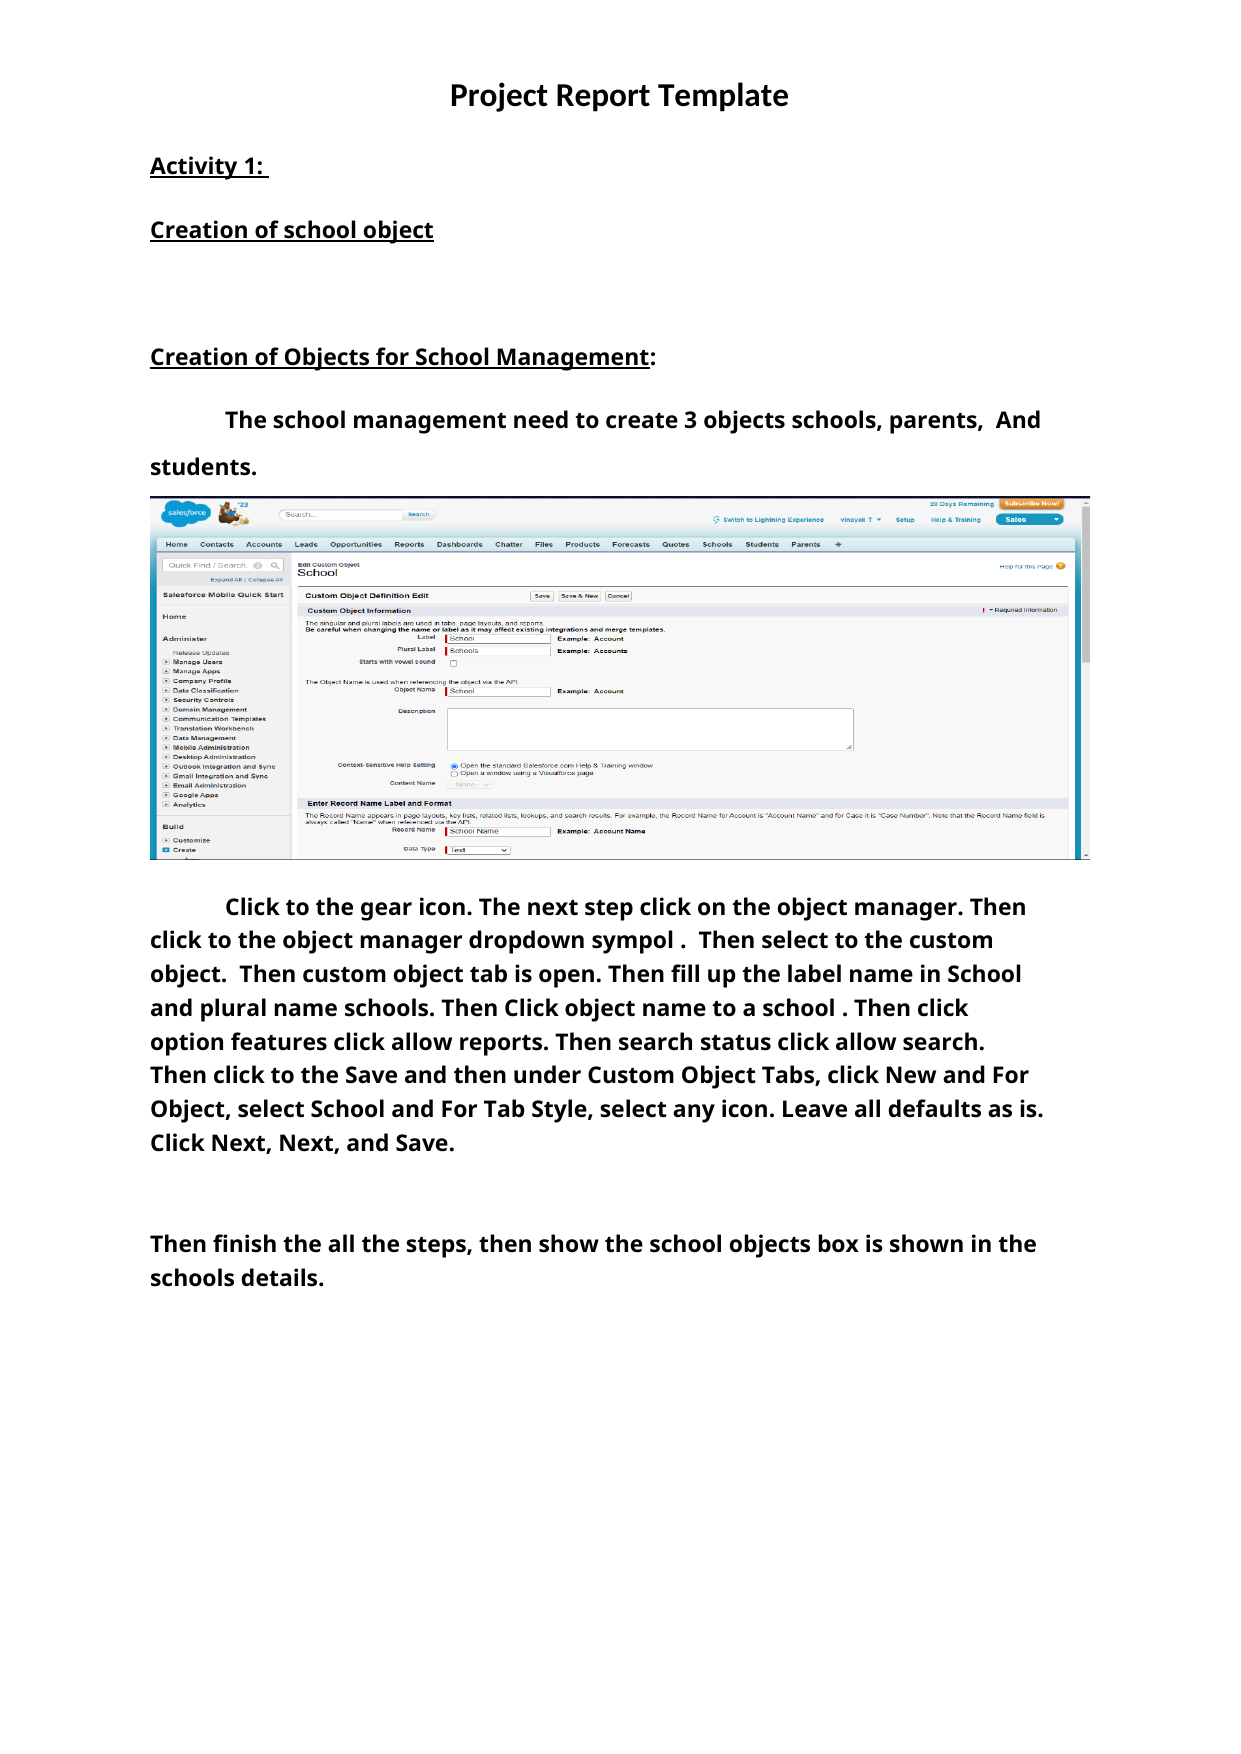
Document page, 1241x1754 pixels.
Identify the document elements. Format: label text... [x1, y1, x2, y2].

picture [150, 496, 1091, 860]
text Creation of Objects for School Management: [150, 341, 1090, 372]
text Then finish the all the steps, then show the school objects box is shown in the schools details. [150, 1228, 1049, 1293]
text The school management need to create 3 objects schools, parents, And students. [150, 404, 1090, 496]
text Creation of school object [150, 213, 1090, 245]
text Click to the gear icon. The next step click on the object manager. Then click to the object manager dropdown sympol . Then select to the custom object. Then custom object tab is open. Then fill up the label name in School and plural name schools. Then Click object name to a school . Then click option features click allow reports. Then search status click allow search. Then click to the Save and then under Custom Object Tabs, click New and For Object, select School and For Tab Style, select any icon. Leave all defaults as is. Click Next, Next, and Save. [150, 891, 1049, 1158]
text Activity 1: [150, 150, 1090, 181]
